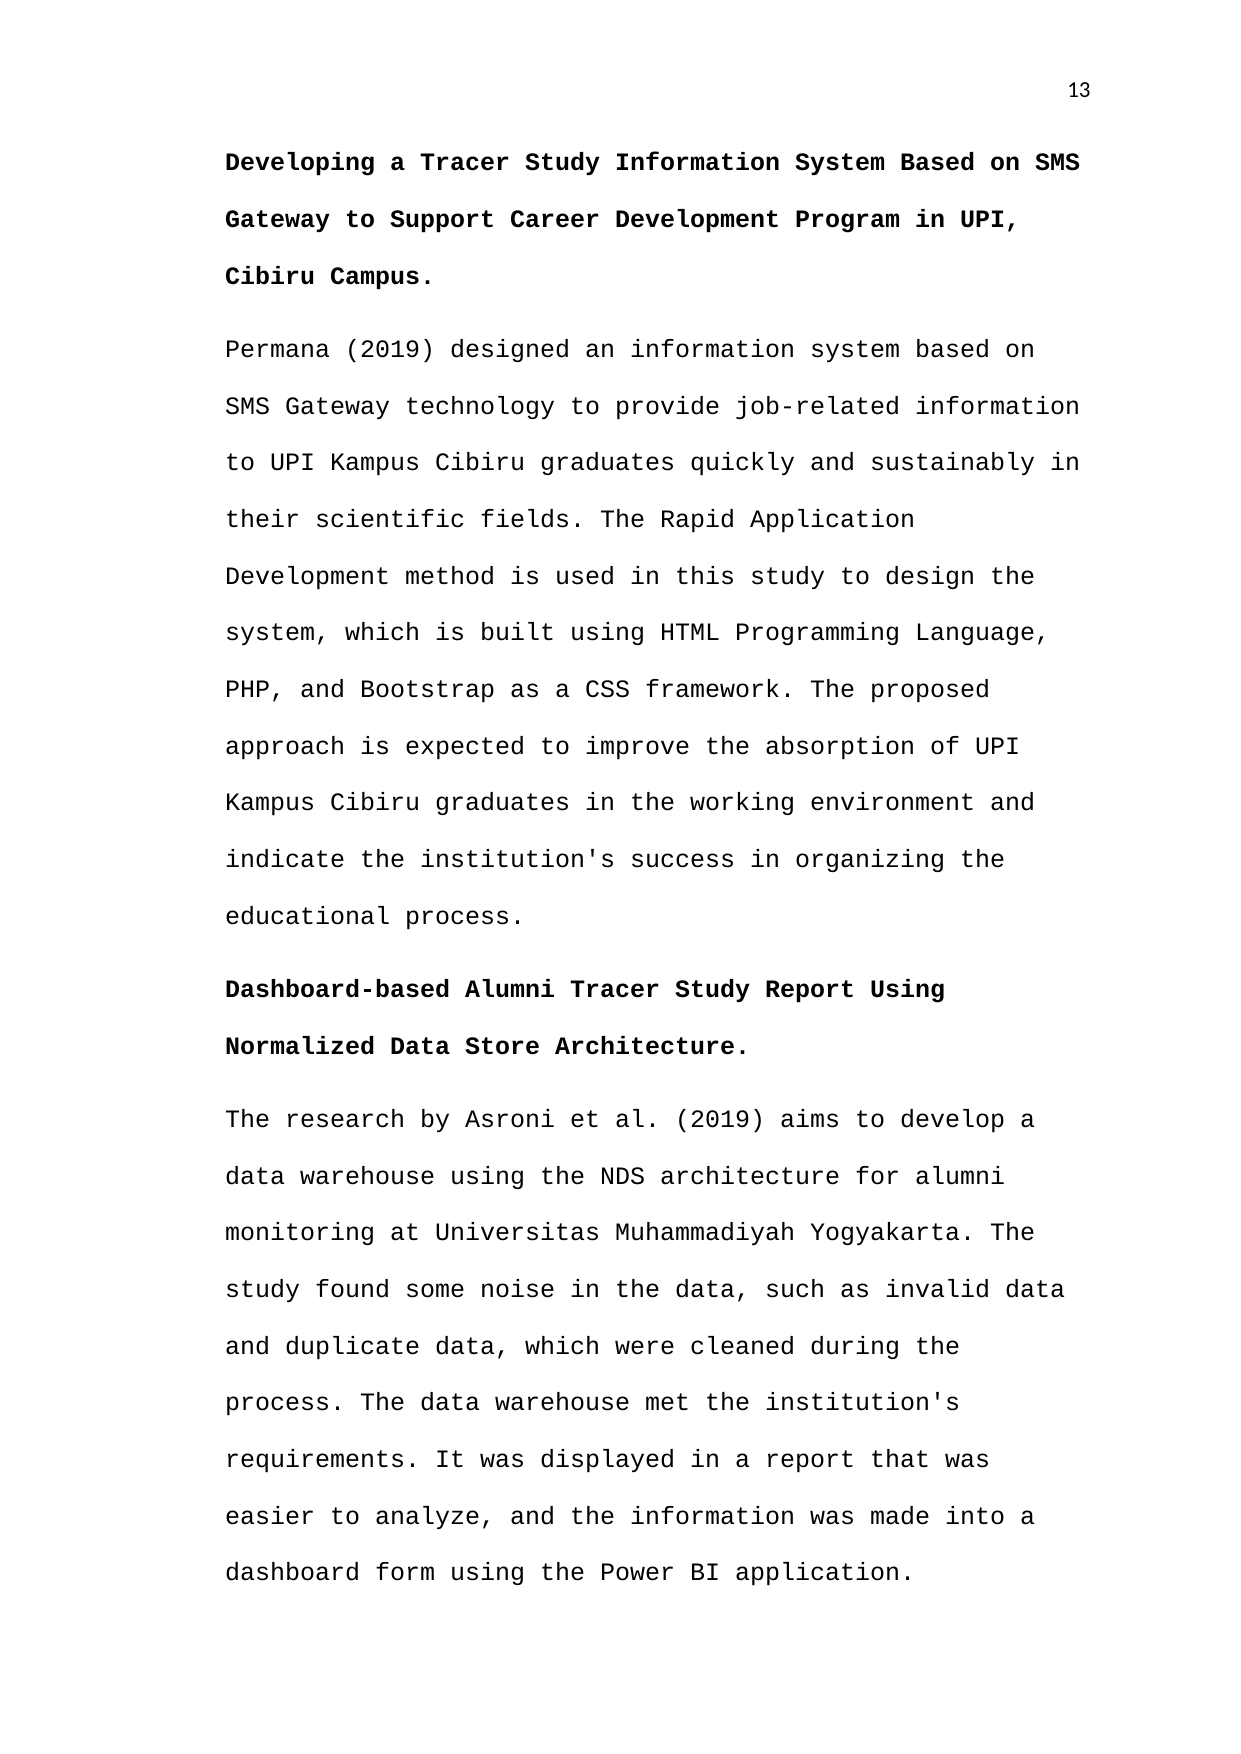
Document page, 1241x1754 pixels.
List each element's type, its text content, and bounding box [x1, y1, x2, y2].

text The research by Asroni et al. (2019) aims to develop a data warehouse using the NDS architecture for alumni monitoring at Universitas Muhammadiyah Yogyakarta. The study found some noise in the data, such as invalid data and duplicate data, which were cleaned during the process. The data warehouse met the institution's requirements. It was displayed in a report that was easier to analyze, and the information was made into a dashboard form using the Power BI application. [225, 1107, 1090, 1588]
text Developing a Tracer Study Information System Based on SMS Gateway to Support Career Development Program in UPI, Cibiru Campus. [225, 150, 1090, 292]
text Permana (2019) designed an information system based on SMS Gateway technology to provide job-related information to UPI Kampus Cibiru graduates quickly and sustainably in their scientific fields. The Rapid Application Development method is used in this study to design the system, which is built using HTML Programming Language, PHP, and Bootstrap as a CSS framework. The proposed approach is expected to improve the absorption of UPI Kampus Cibiru graduates in the working environment and indicate the institution's success in organizing the educational process. [225, 337, 1090, 932]
text Dashboard-based Alumni Tracer Study Report Using Normalized Data Store Architecture. [225, 977, 1090, 1062]
